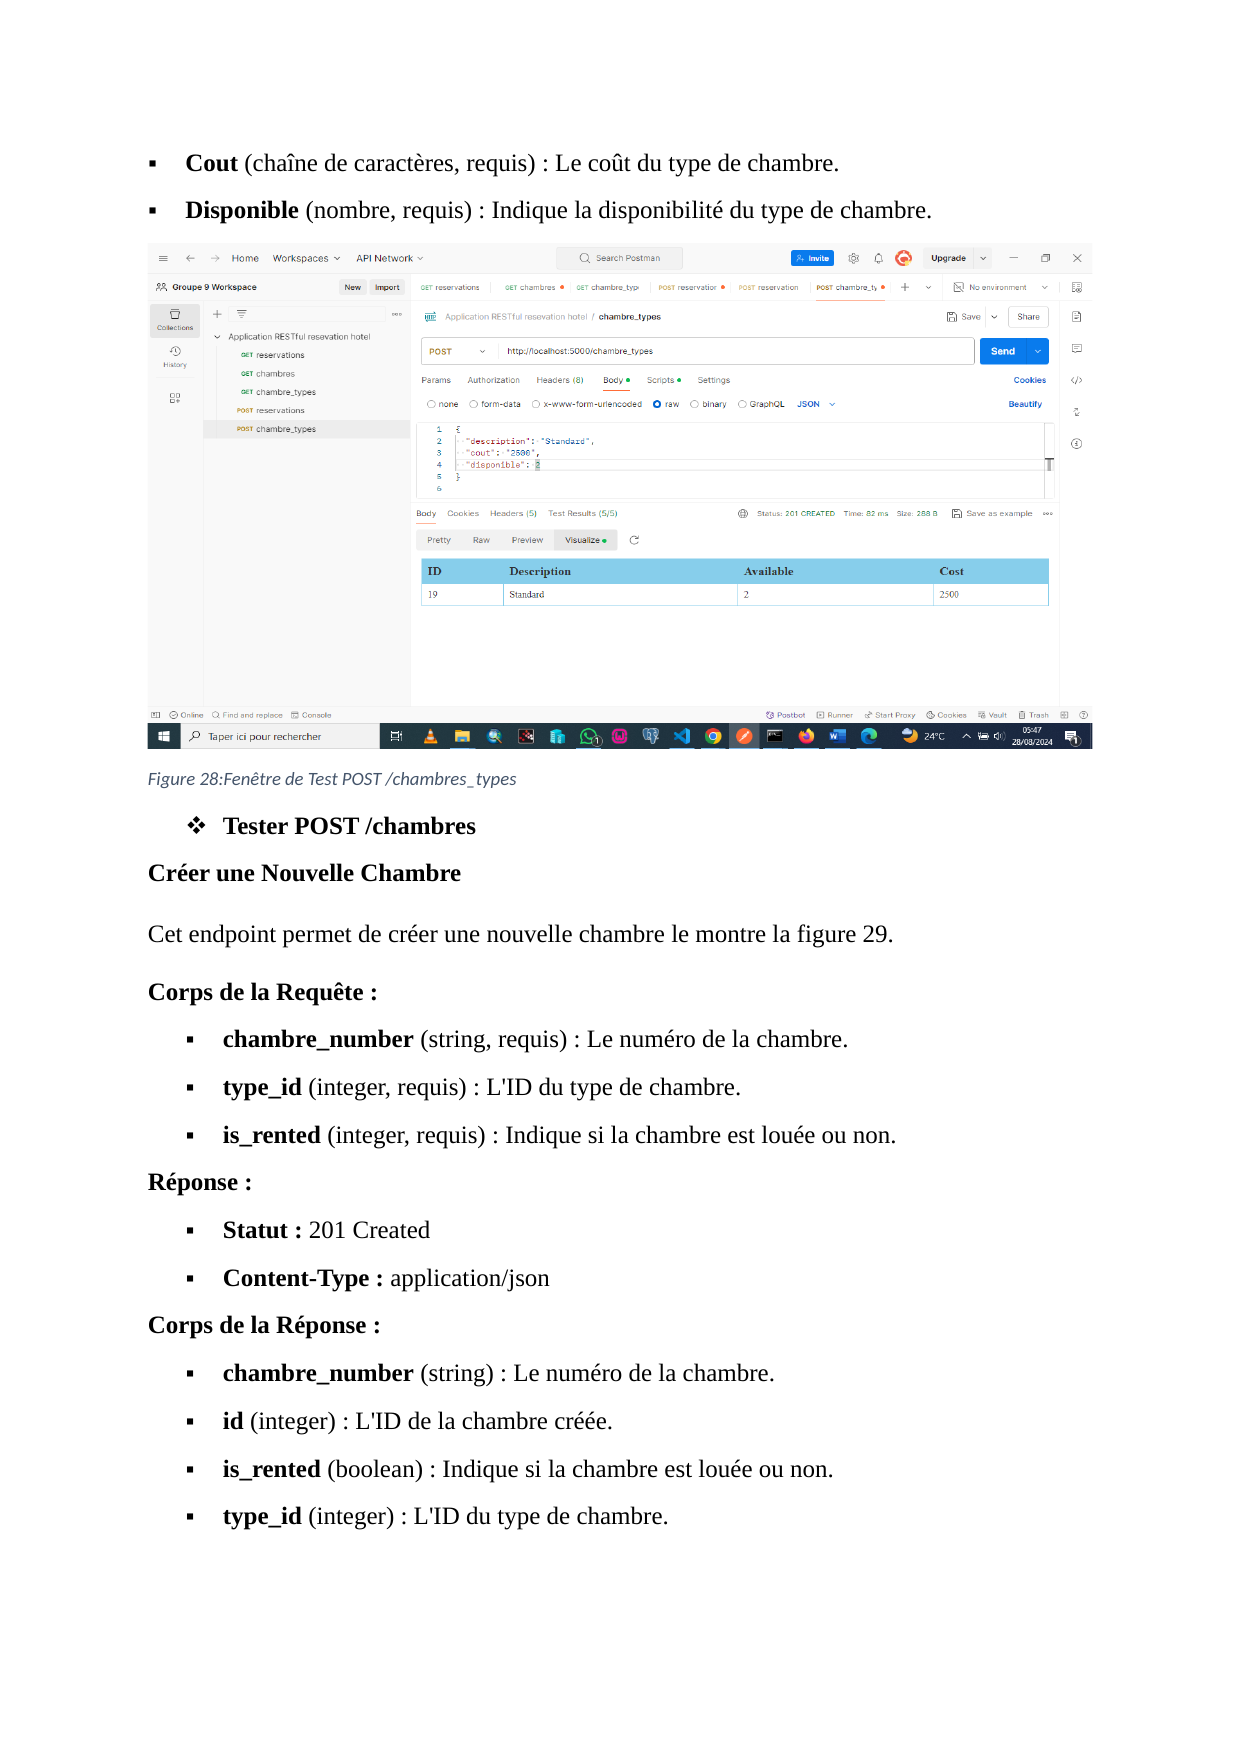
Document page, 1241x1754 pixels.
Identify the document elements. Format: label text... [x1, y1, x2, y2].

list chambre_number (string, requis) : Le numéro de la chambre. [185, 1024, 1093, 1053]
list type_id (integer, requis) : L'ID du type de chambre. [185, 1072, 1093, 1101]
list is_rented (integer, requis) : Indique si la chambre est louée ou non. [185, 1120, 1093, 1148]
picture [147, 243, 1093, 749]
list chambre_number (string) : Le numéro de la chambre. [185, 1358, 1093, 1387]
list type_id (integer) : L'ID du type de chambre. [185, 1501, 1093, 1530]
list Disponible (nombre, requis) : Indique la disponibilité du type de chambre. [148, 195, 1093, 224]
list id (integer) : L'ID de la chambre créée. [185, 1406, 1093, 1435]
text Cet endpoint permet de créer une nouvelle chambre le montre la figure 29. [148, 919, 1093, 947]
list Tester POST /chambres [185, 811, 1093, 839]
text Corps de la Réponse : [148, 1311, 1093, 1339]
list Statut : 201 Created [185, 1215, 1093, 1244]
text Créer une Nouvelle Chambre [148, 858, 1093, 887]
text Figure 28:Fenêtre de Test POST /chambres_types [148, 767, 1093, 790]
list Cout (chaîne de caractères, requis) : Le coût du type de chambre. [148, 148, 1093, 176]
list Content-Type : application/json [185, 1263, 1093, 1292]
list is_rented (boolean) : Indique si la chambre est louée ou non. [185, 1454, 1093, 1482]
text Corps de la Requête : [148, 977, 1093, 1005]
text Réponse : [148, 1167, 1093, 1196]
